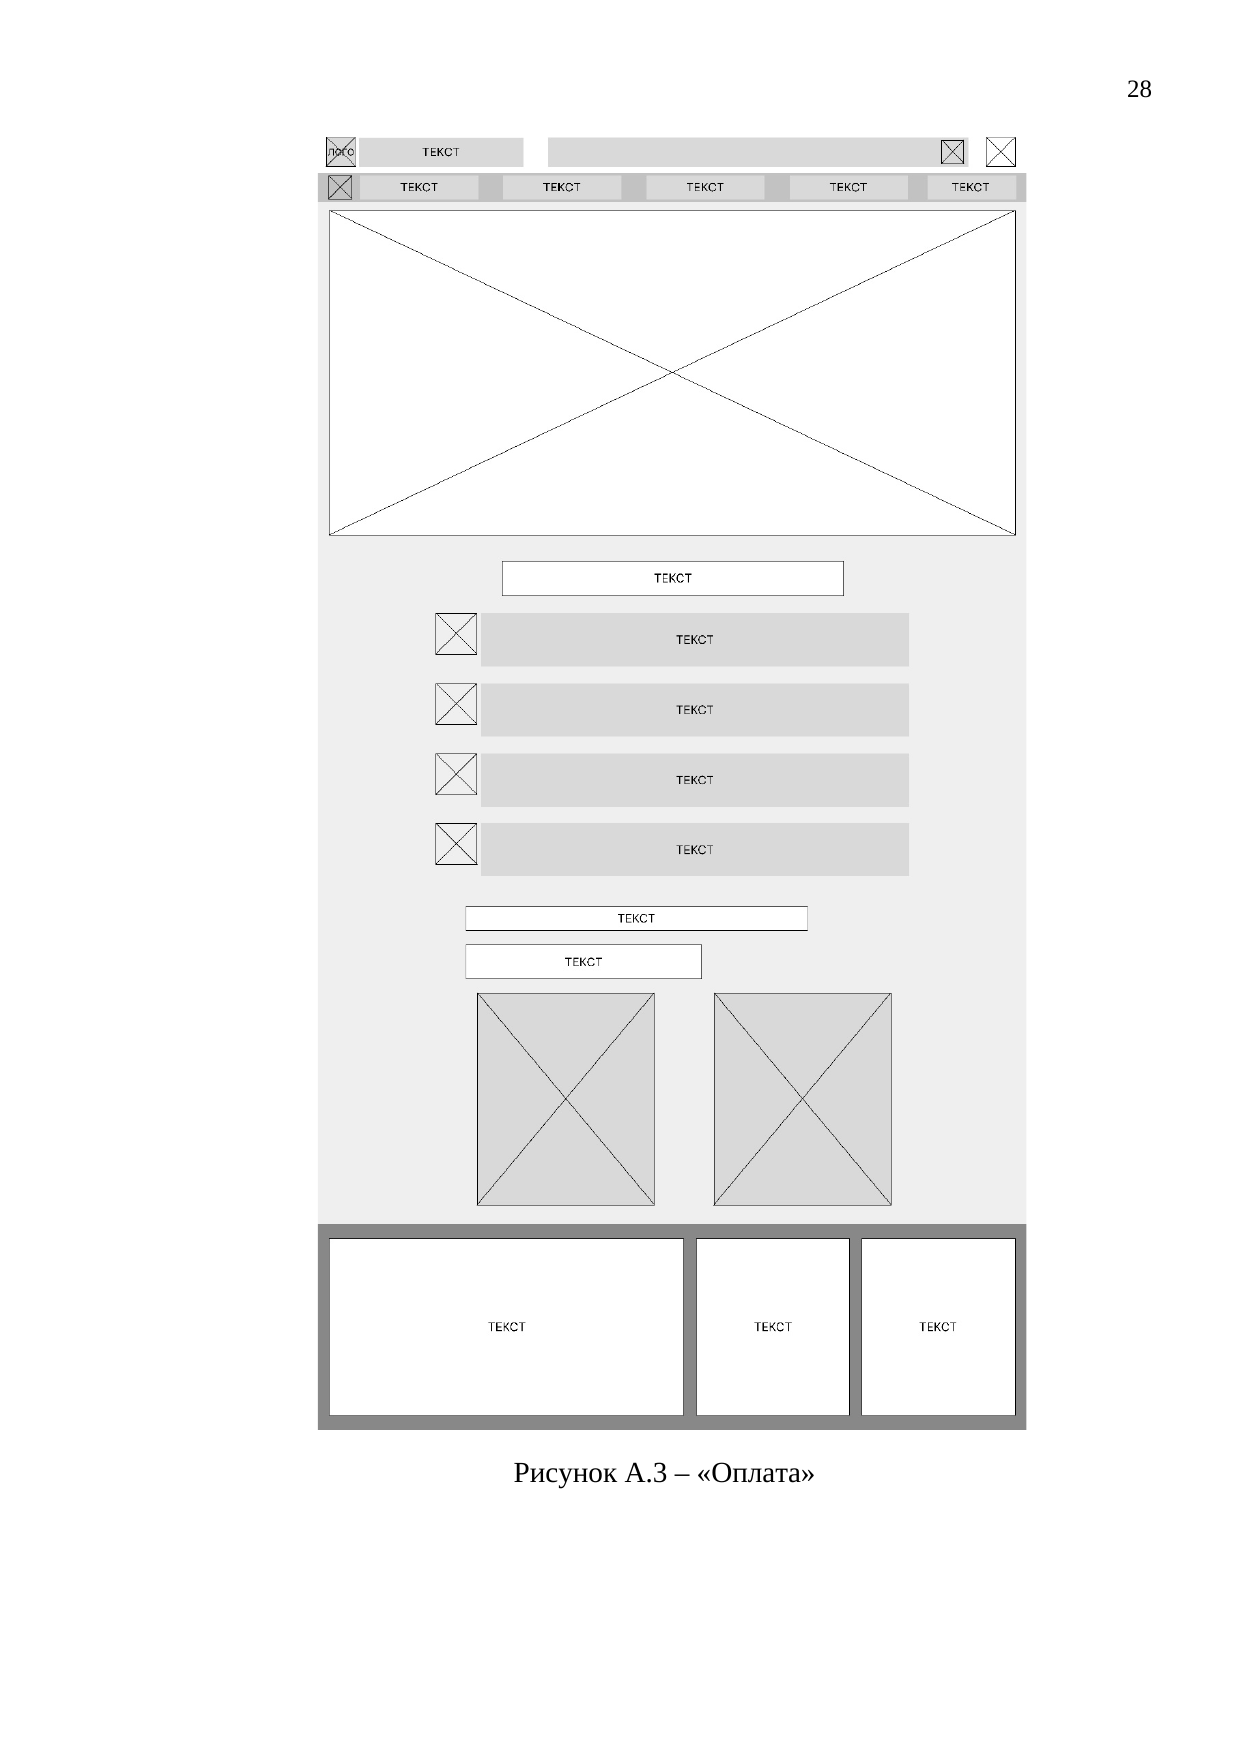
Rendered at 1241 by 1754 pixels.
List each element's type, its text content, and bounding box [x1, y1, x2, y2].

picture [317, 131, 1027, 1430]
text Рисунок А.3 – «Оплата» [177, 1455, 1152, 1488]
